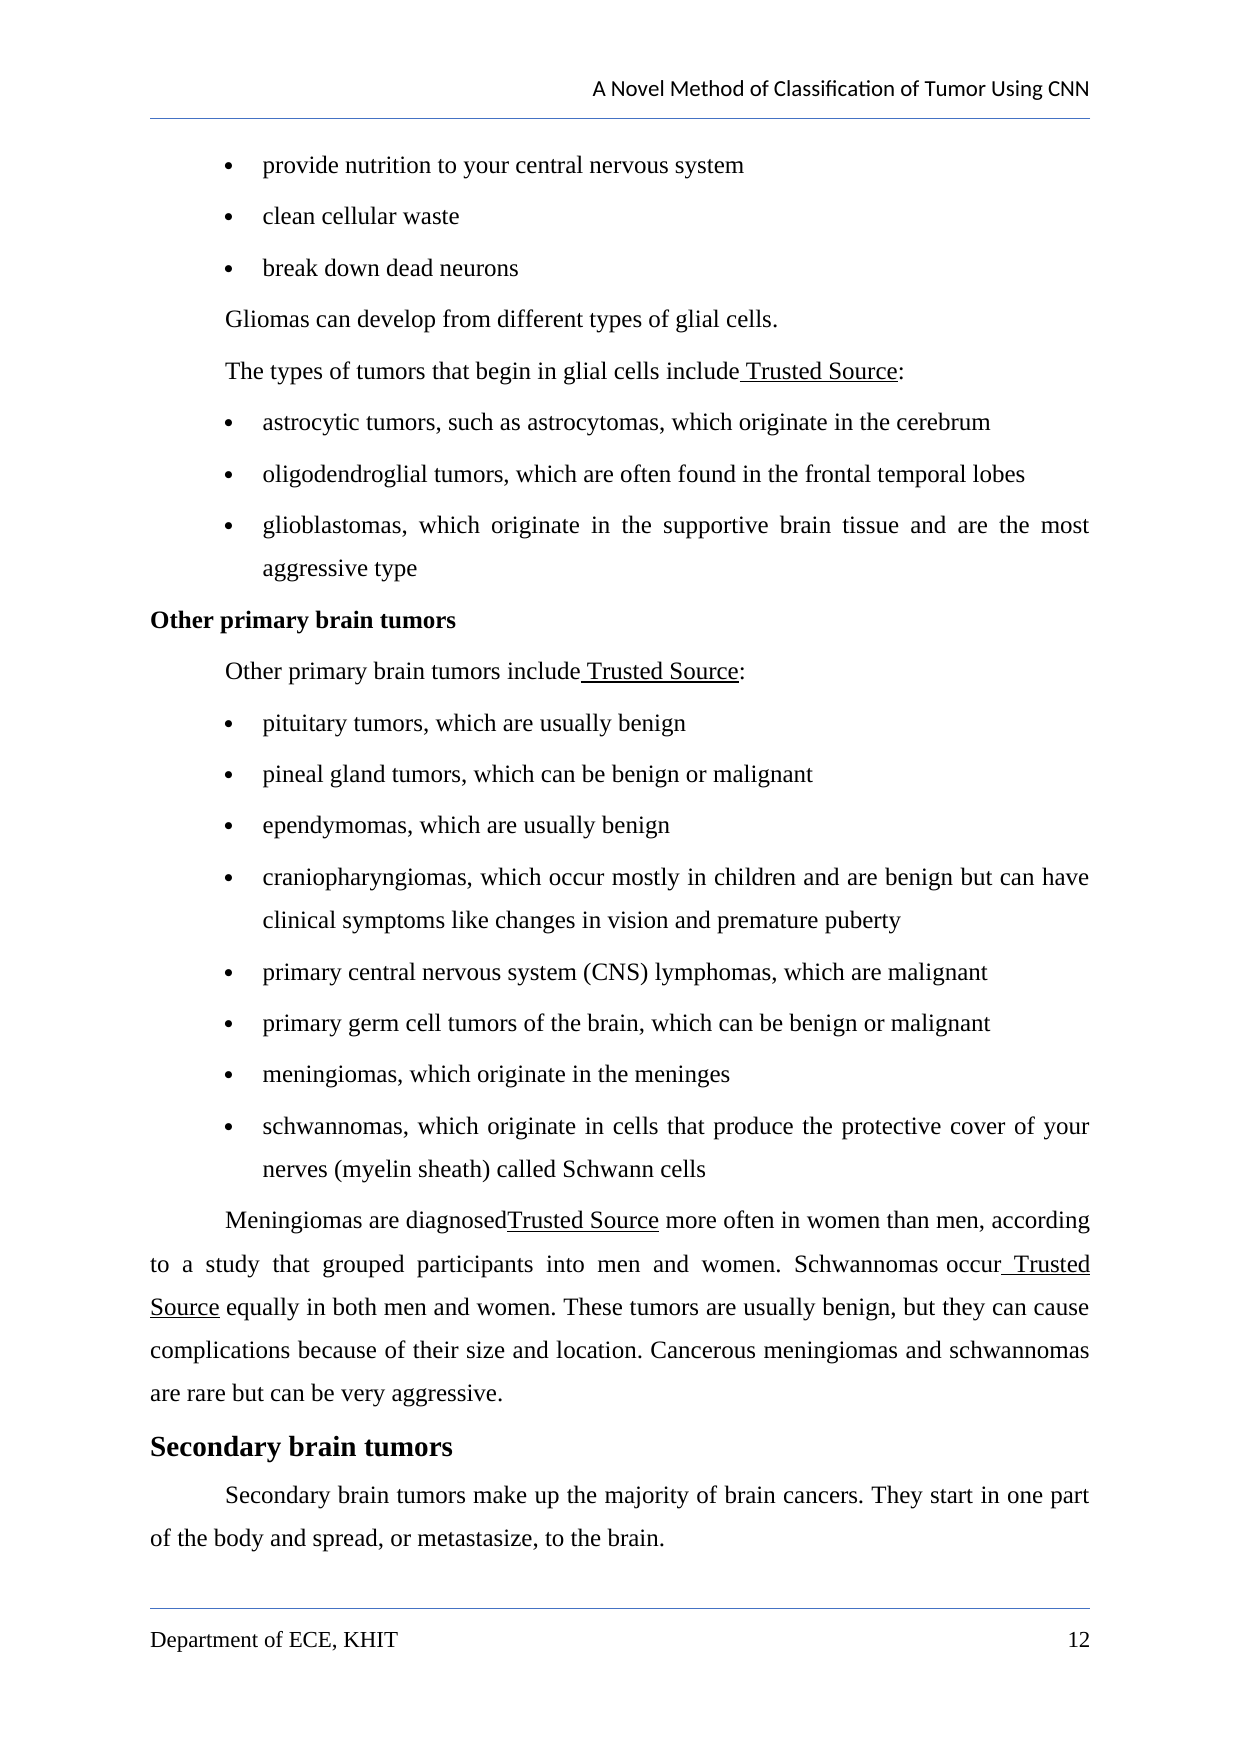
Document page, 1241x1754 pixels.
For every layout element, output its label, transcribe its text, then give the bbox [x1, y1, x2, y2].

text Secondary brain tumors [150, 1429, 1090, 1463]
list glioblastomas, which originate in the supportive brain tissue and are the most aggressive type [225, 510, 1090, 582]
list provide nutrition to your central nervous system [225, 150, 1090, 179]
list primary central nervous system (CNS) lymphomas, which are malignant [225, 957, 1090, 985]
list pituitary tumors, which are usually benign [225, 708, 1090, 736]
text The types of tumors that begin in glial cells include Trusted Source: [150, 356, 1090, 384]
list primary germ cell tumors of the brain, which can be benign or malignant [225, 1008, 1090, 1037]
list break down dead neurons [225, 253, 1090, 282]
list oligodendroglial tumors, which are often found in the frontal temporal lobes [225, 459, 1090, 487]
list schwannomas, which originate in cells that produce the protective cover of your nerves (myelin sheath) called Schwann cells [225, 1111, 1090, 1183]
list ependymomas, which are usually benign [225, 811, 1090, 839]
text Gliomas can develop from different types of glial cells. [150, 304, 1090, 333]
list meningiomas, which originate in the meninges [225, 1059, 1090, 1088]
list clean cellular waste [225, 201, 1090, 230]
text Secondary brain tumors make up the majority of brain cancers. They start in one part of the body and spread, or metastasize, to the brain. [150, 1480, 1090, 1552]
list pineal gland tumors, which can be benign or malignant [225, 759, 1090, 788]
text Meningiomas are diagnosedTrusted Source more often in women than men, according to a study that grouped participants into men and women. Schwannomas occur Trusted Source equally in both men and women. These tumors are usually benign, but they can cause complications because of their size and location. Cancerous meningiomas and schwannomas are rare but can be very aggressive. [150, 1206, 1090, 1407]
list astrocytic tumors, such as astrocytomas, which originate in the cerebrum [225, 407, 1090, 436]
list craniopharyngiomas, which occur mostly in children and are benign but can have clinical symptoms like changes in vision and premature puberty [225, 862, 1090, 934]
text Other primary brain tumors [150, 605, 1090, 633]
text Other primary brain tumors include Trusted Source: [150, 656, 1090, 685]
